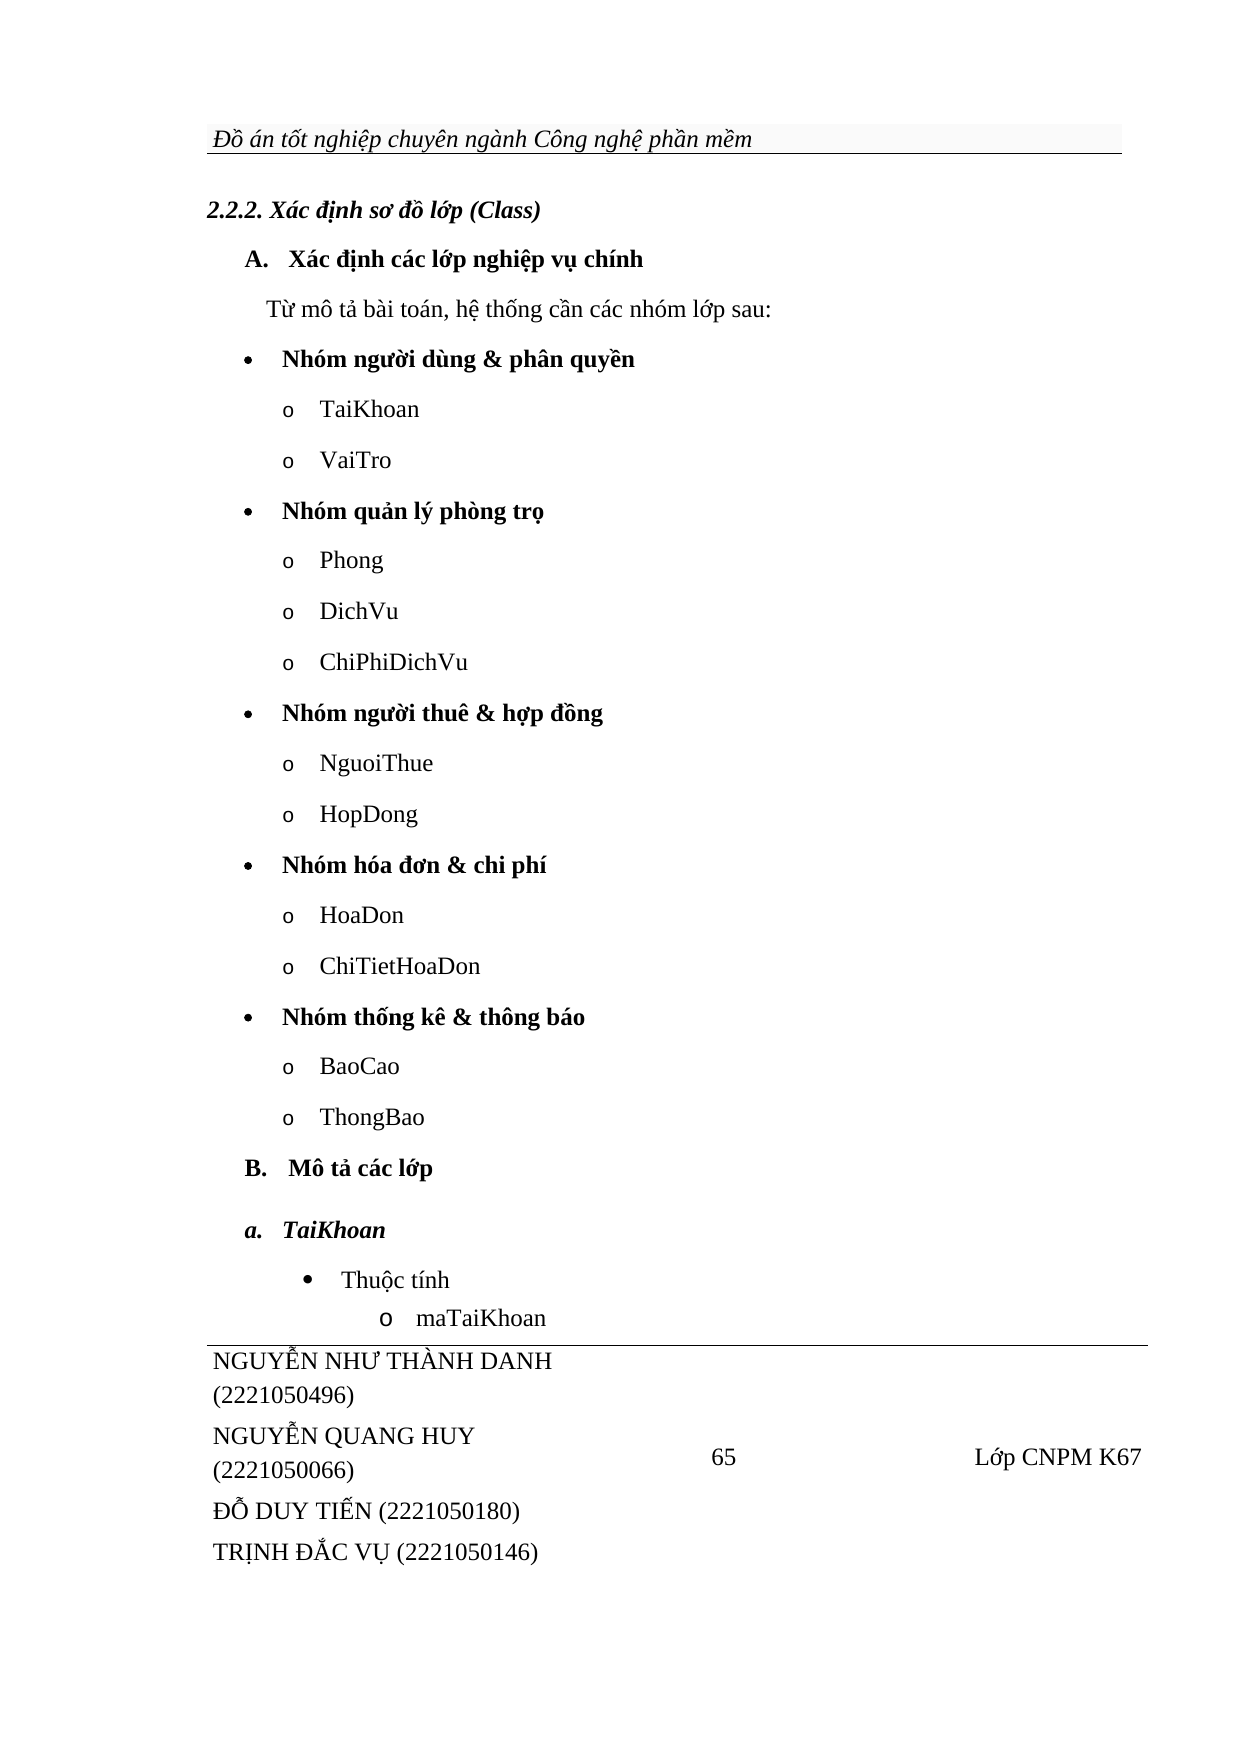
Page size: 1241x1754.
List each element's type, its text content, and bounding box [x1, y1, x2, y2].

list Nhóm người thuê & hợp đồng [244, 698, 1122, 727]
subtitle Xác định sơ đồ lớp (Class) [207, 195, 1122, 223]
list HoaDon [282, 900, 1122, 929]
list TaiKhoan [282, 394, 1122, 423]
list Thuộc tính [303, 1265, 1122, 1294]
subtitle Mô tả các lớp [244, 1153, 1122, 1182]
list Nhóm người dùng & phân quyền [244, 344, 1122, 373]
list HopDong [282, 799, 1122, 829]
list maTaiKhoan [378, 1303, 1122, 1333]
list ChiTietHoaDon [282, 951, 1122, 980]
list NguoiThue [282, 748, 1122, 778]
list Nhóm thống kê & thông báo [244, 1002, 1122, 1030]
list VaiTro [282, 445, 1122, 474]
list ThongBao [282, 1102, 1122, 1132]
list DichVu [282, 596, 1122, 626]
list ChiPhiDichVu [282, 647, 1122, 677]
list Phong [282, 546, 1122, 575]
list Nhóm hóa đơn & chi phí [244, 850, 1122, 879]
text Từ mô tả bài toán, hệ thống cần các nhóm lớp sau: [207, 294, 1122, 323]
subtitle TaiKhoan [244, 1216, 1122, 1244]
list BaoCao [282, 1051, 1122, 1081]
subtitle Xác định các lớp nghiệp vụ chính [244, 244, 1122, 273]
list Nhóm quản lý phòng trọ [244, 496, 1122, 524]
